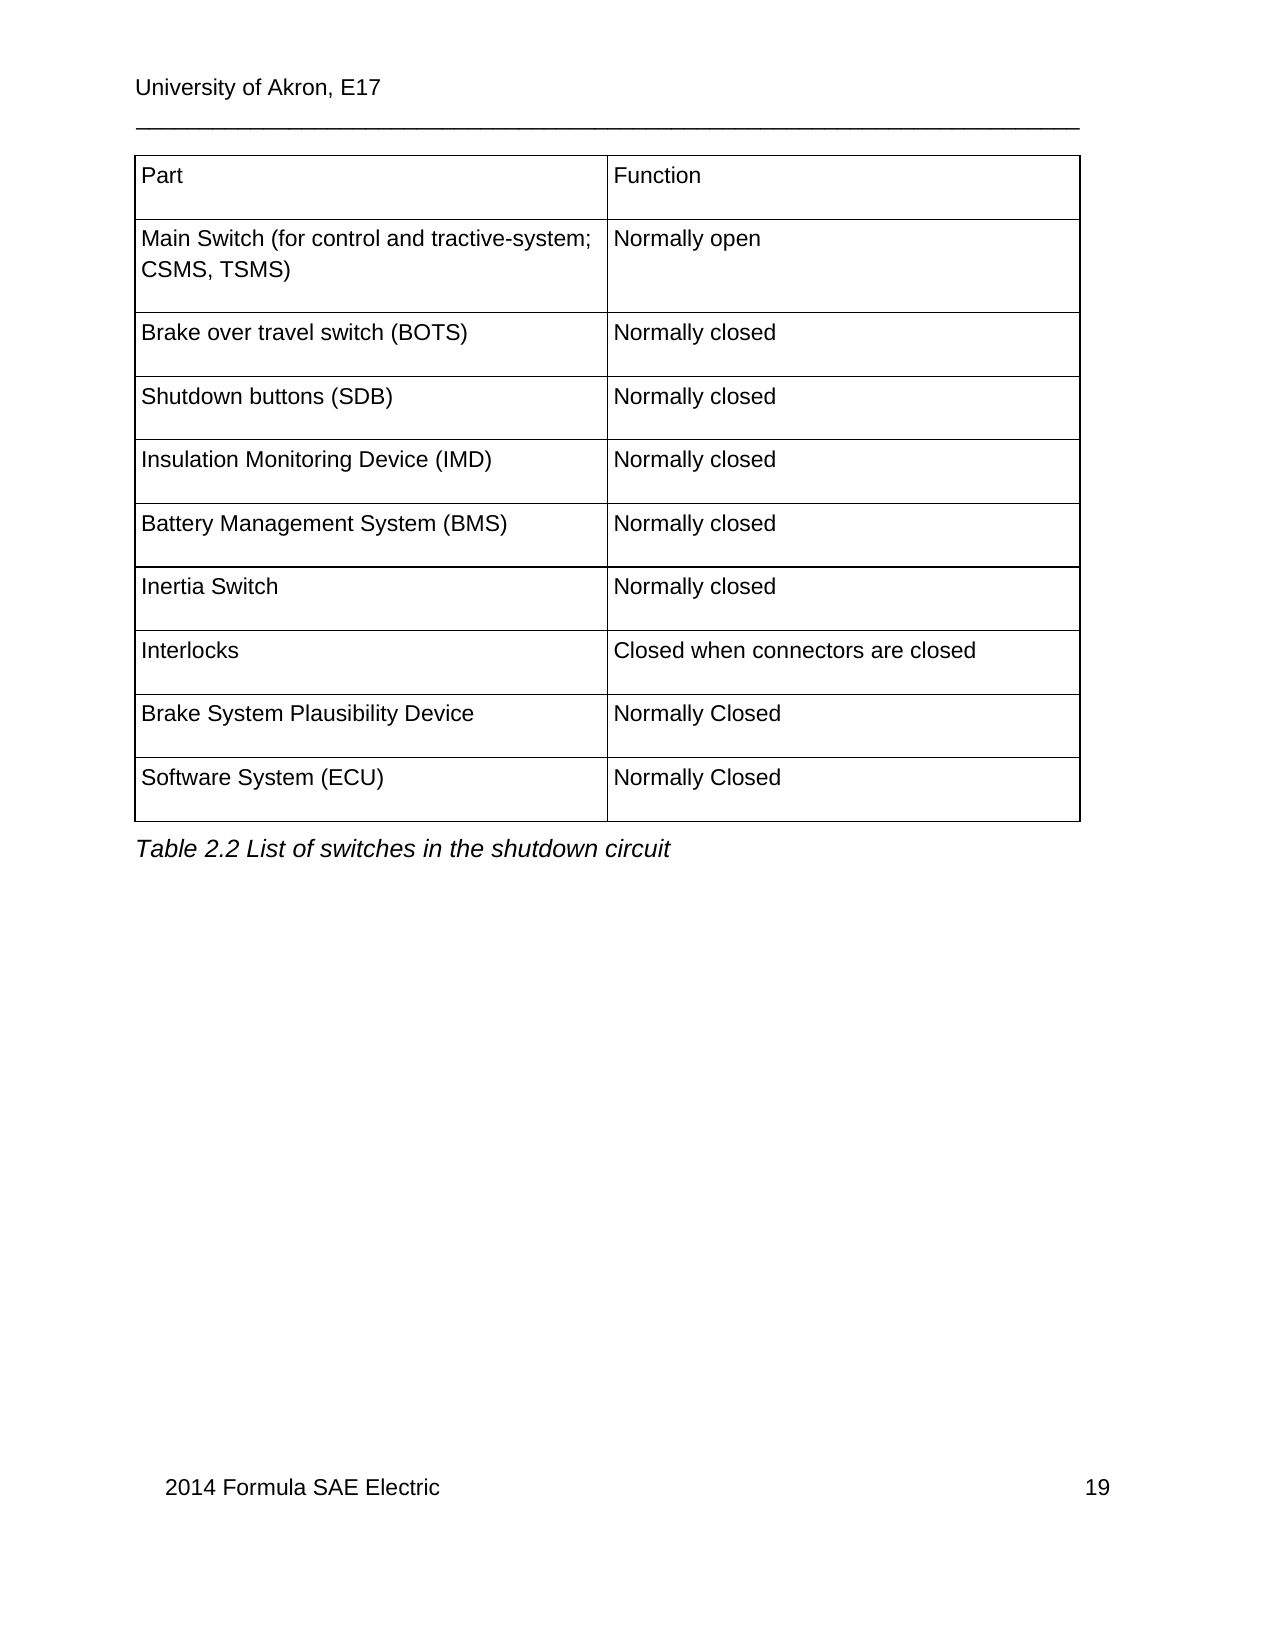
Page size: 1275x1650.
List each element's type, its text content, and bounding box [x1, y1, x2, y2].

table_cell Brake System Plausibility Device [136, 695, 607, 757]
table_cell Brake over travel switch (BOTS) [136, 313, 607, 376]
table_cell Normally Closed [608, 695, 1079, 757]
table_cell Normally closed [608, 440, 1079, 503]
table_cell Insulation Monitoring Device (IMD) [136, 440, 607, 503]
table_cell Main Switch (for control and tractive-system; CSMS, TSMS) [136, 220, 607, 312]
table_header Part [136, 156, 607, 218]
table_cell Normally closed [608, 568, 1079, 630]
table_header Function [608, 156, 1079, 218]
table_cell Interlocks [136, 631, 607, 693]
table_cell Software System (ECU) [136, 758, 607, 821]
table_cell Normally closed [608, 504, 1079, 566]
table_cell Inertia Switch [136, 568, 607, 630]
table_cell Battery Management System (BMS) [136, 504, 607, 566]
table_cell Normally Closed [608, 758, 1079, 821]
table_cell Shutdown buttons (SDB) [136, 377, 607, 439]
table_cell Normally open [608, 220, 1079, 312]
table_cell Normally closed [608, 377, 1079, 439]
table_cell Closed when connectors are closed [608, 631, 1079, 693]
table_cell Normally closed [608, 313, 1079, 376]
